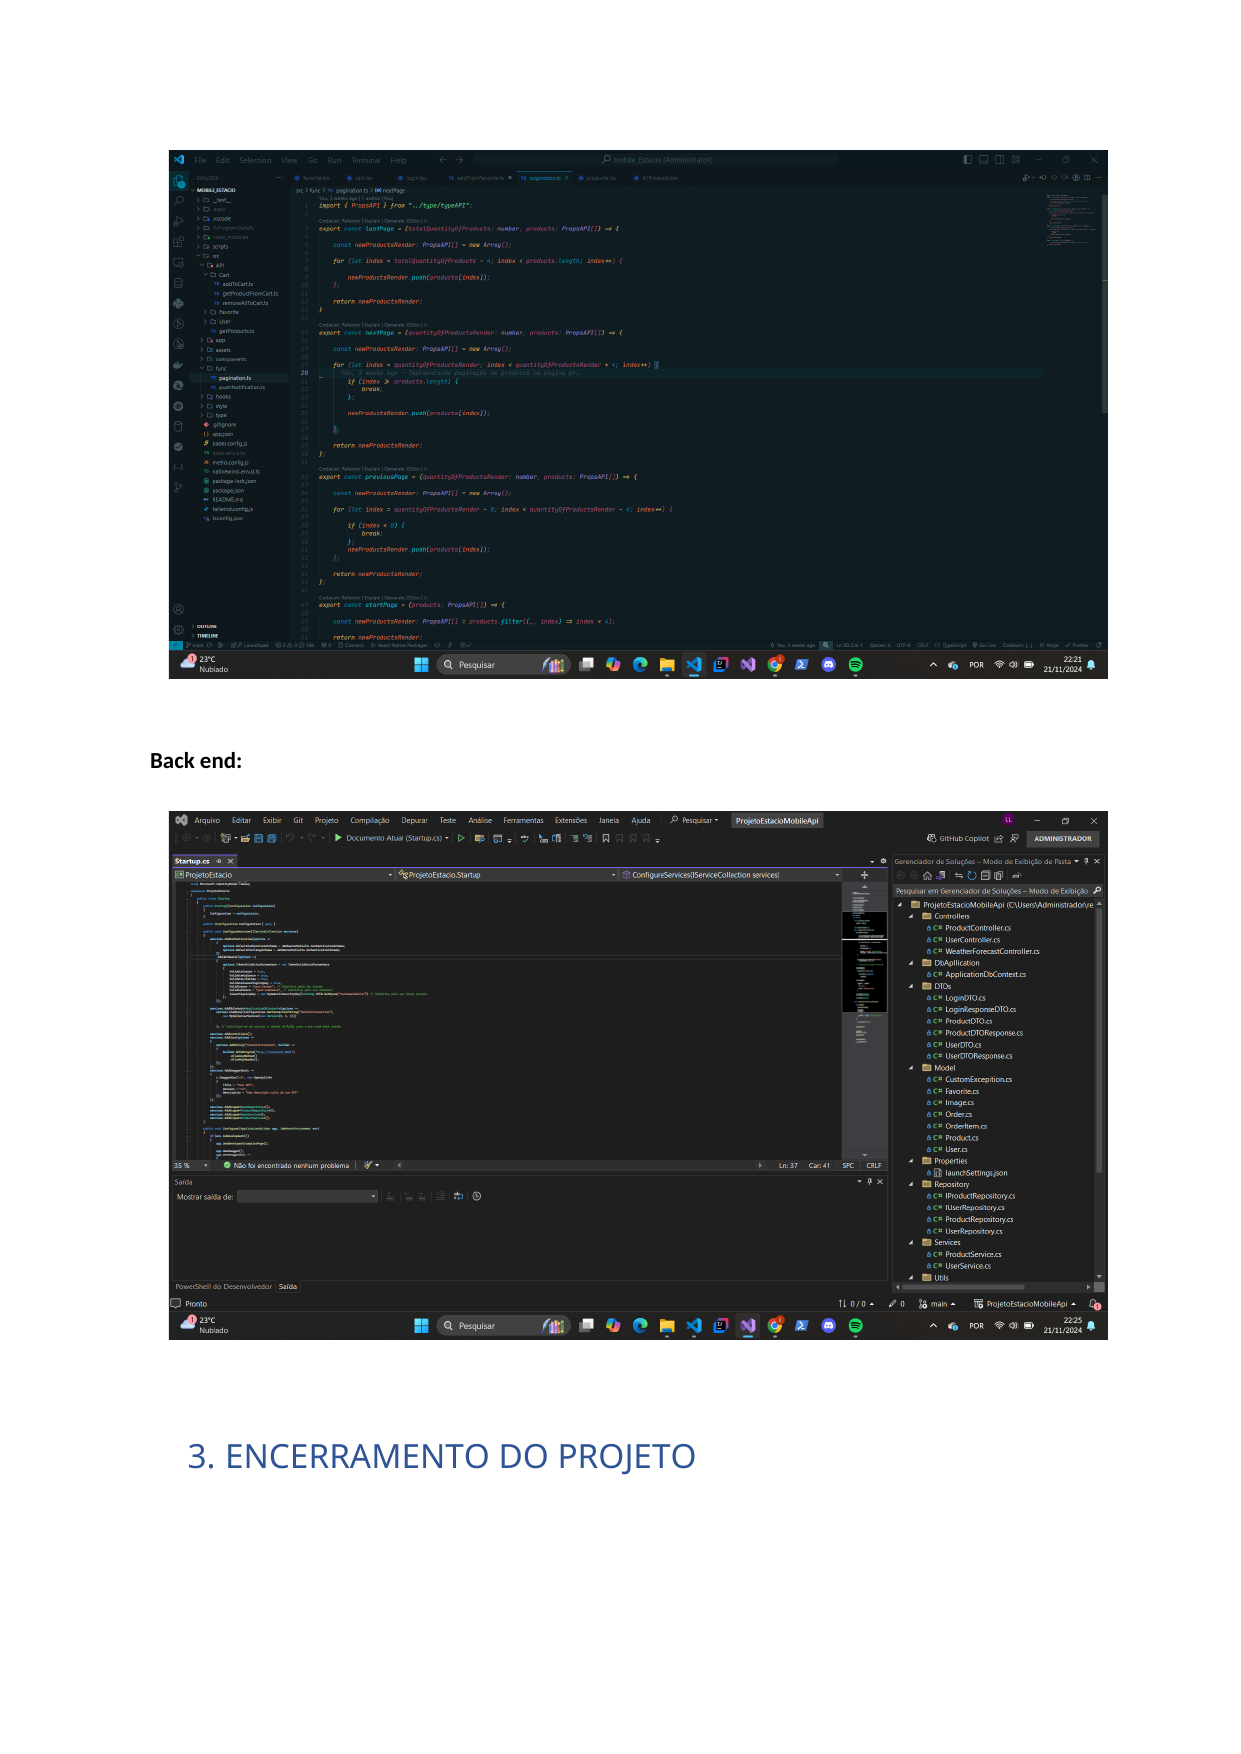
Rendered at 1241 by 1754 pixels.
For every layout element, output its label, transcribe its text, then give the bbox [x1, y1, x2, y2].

text Back end: [150, 747, 1090, 775]
subtitle ENCERRAMENTO DO PROJETO [187, 1433, 1090, 1478]
